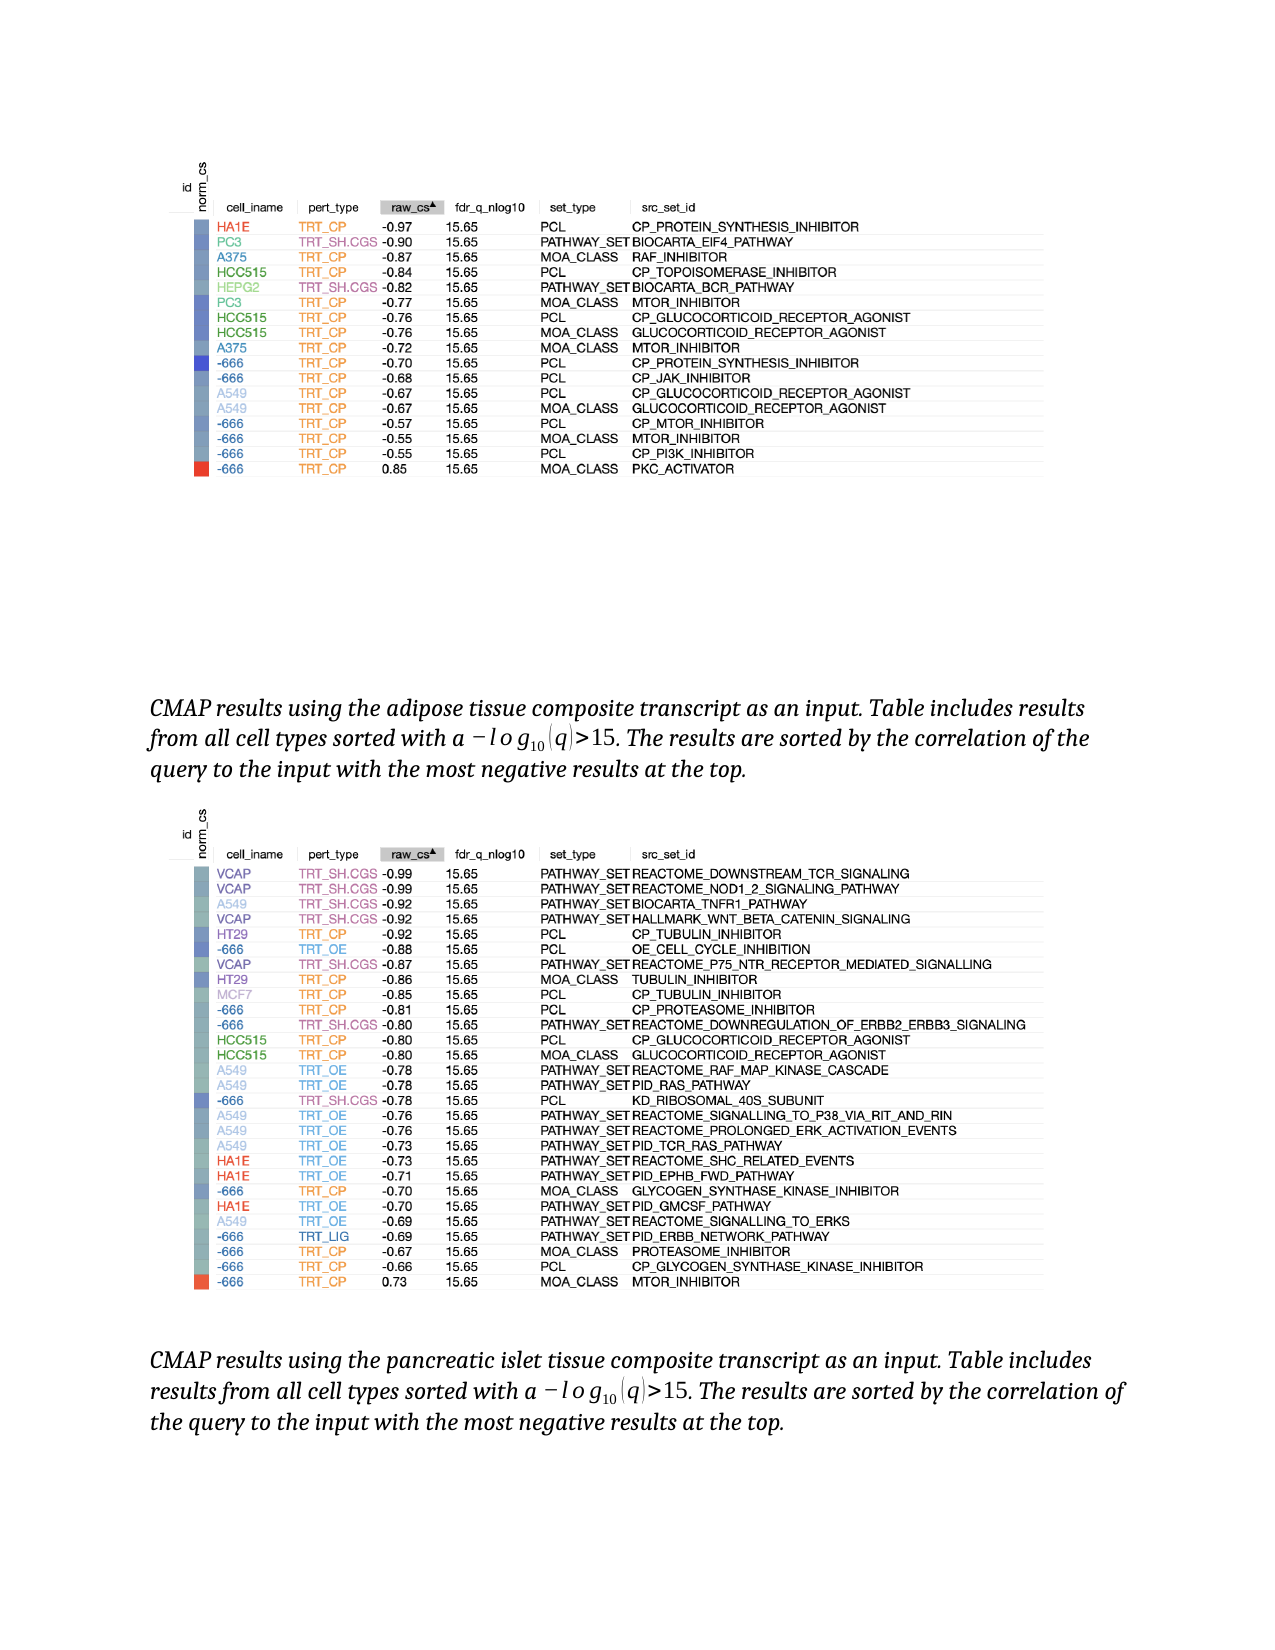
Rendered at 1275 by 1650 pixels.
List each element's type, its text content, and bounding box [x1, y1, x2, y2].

text CMAP results using the adipose tissue composite transcript as an input. Table includes results from all cell types sorted with a . The results are sorted by the correlation of the query to the input with the most negative results at the top. [150, 693, 1125, 784]
picture [168, 796, 1044, 1326]
text CMAP results using the pancreatic islet tissue composite transcript as an input. Table includes results from all cell types sorted with a . The results are sorted by the correlation of the query to the input with the most negative results at the top. [150, 1346, 1125, 1436]
picture [168, 150, 1044, 673]
